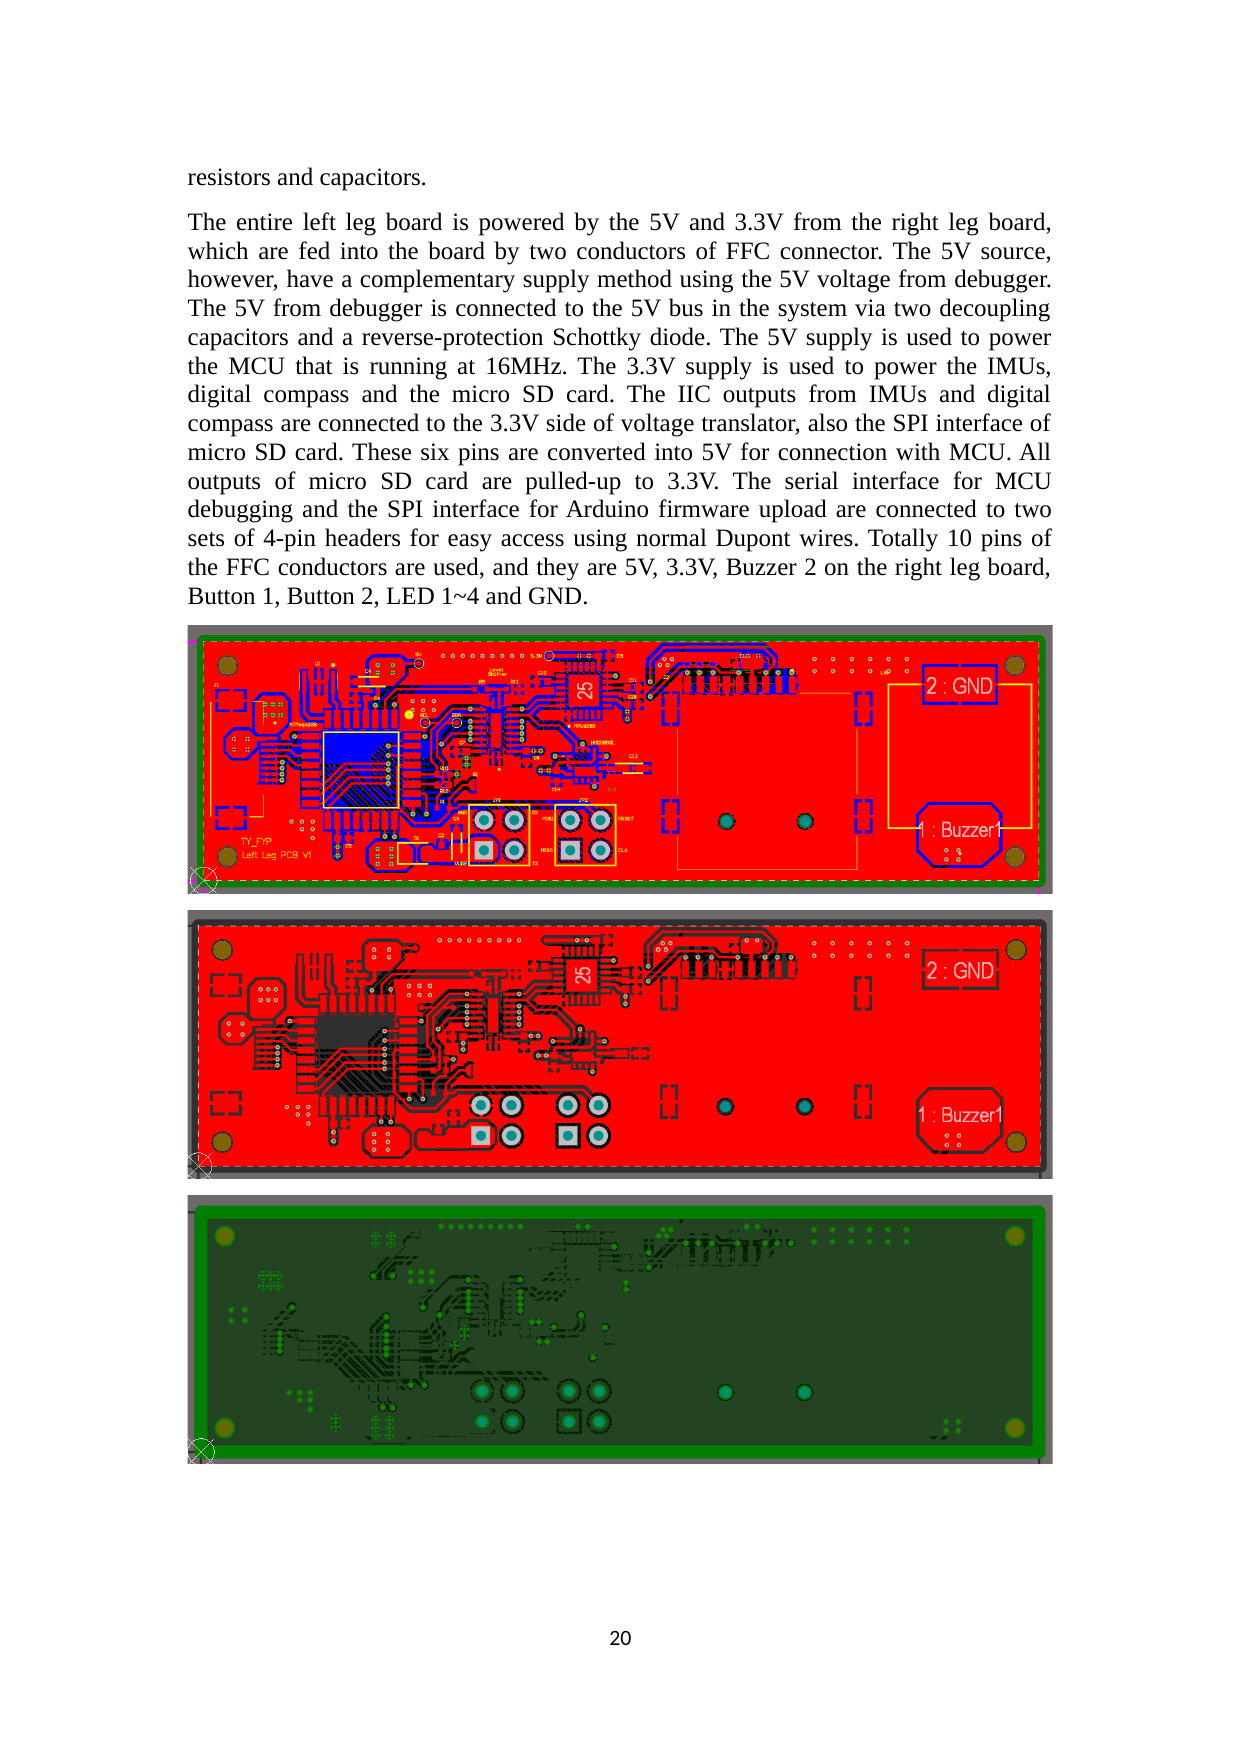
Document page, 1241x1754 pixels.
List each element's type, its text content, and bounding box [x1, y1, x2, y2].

picture [187, 625, 1053, 894]
picture [187, 1195, 1053, 1464]
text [187, 162, 1053, 191]
picture [187, 910, 1053, 1179]
text The entire left leg board is powered by the 5V and 3.3V from the right leg board, which are fed into the board by two conductors of FFC connector. The 5V source, however, have a complementary supply method using the 5V voltage from debugger. The 5V from debugger is connected to the 5V bus in the system via two decoupling capacitors and a reverse-protection Schottky diode. The 5V supply is used to power the MCU that is running at 16MHz. The 3.3V supply is used to power the IMUs, digital compass and the micro SD card. The IIC outputs from IMUs and digital compass are connected to the 3.3V side of voltage translator, also the SPI interface of micro SD card. These six pins are converted into 5V for connection with MCU. All outputs of micro SD card are pulled-up to 3.3V. The serial interface for MCU debugging and the SPI interface for Arduino firmware upload are connected to two sets of 4-pin headers for easy access using normal Dupont wires. Totally 10 pins of the FFC conductors are used, and they are 5V, 3.3V, Buzzer 2 on the right leg board, Button 1, Button 2, LED 1~4 and GND. [187, 207, 1053, 609]
